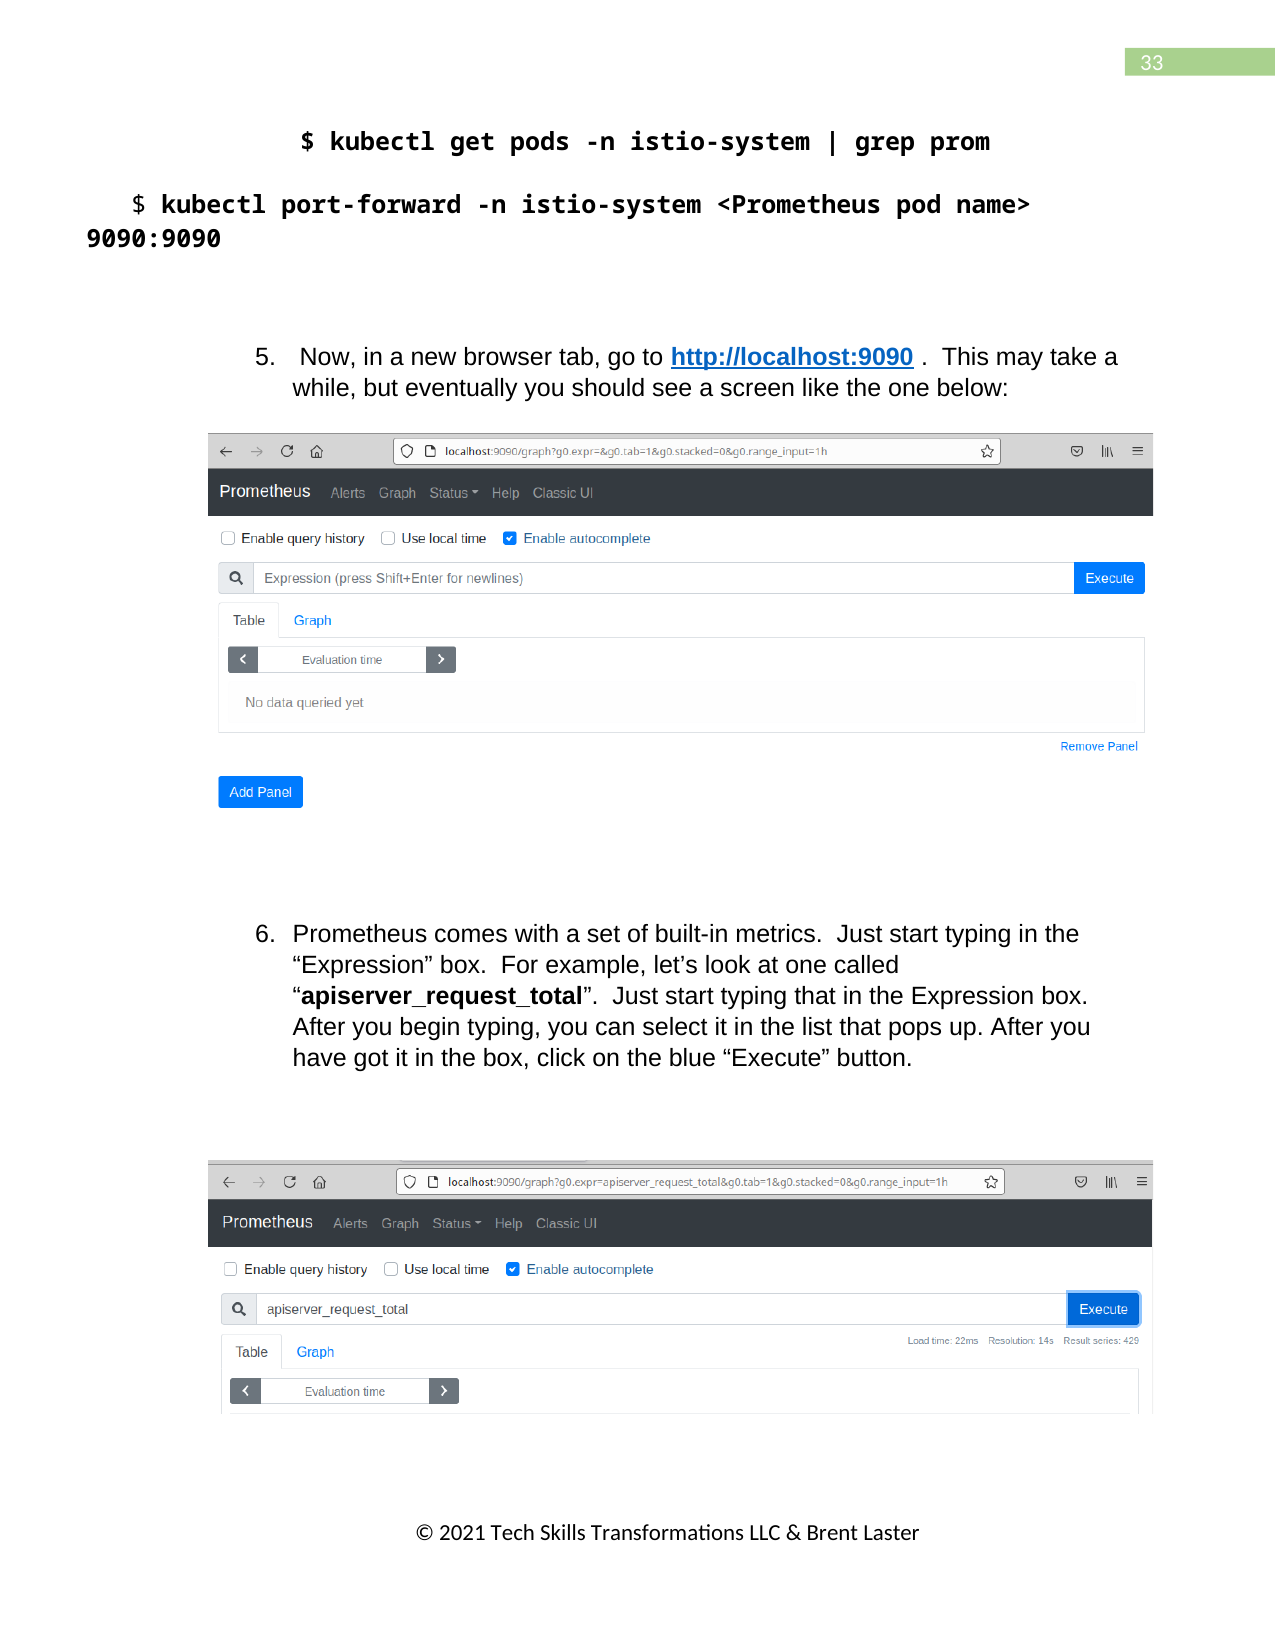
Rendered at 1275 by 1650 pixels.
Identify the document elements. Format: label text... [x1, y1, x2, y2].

picture [208, 1160, 1154, 1414]
list Now, in a new browser tab, go to http://localhost:9090 . This may take a while, but eventually you should see a screen like the one below: [255, 342, 1125, 402]
text $ kubectl get pods -n istio-system | grep prom [180, 124, 1125, 158]
list Prometheus comes with a set of built-in metrics. Just start typing in the “Expression” box. For example, let’s look at one called “apiserver_request_total”. Just start typing that in the Expression box. After you begin typing, you can select it in the list that pops up. After you have got it in the box, click on the blue “Execute” button. [255, 918, 1125, 1071]
text $ kubectl port-forward -n istio-system <Prometheus pod name> 9090:9090 [86, 187, 1125, 255]
picture [208, 433, 1154, 832]
